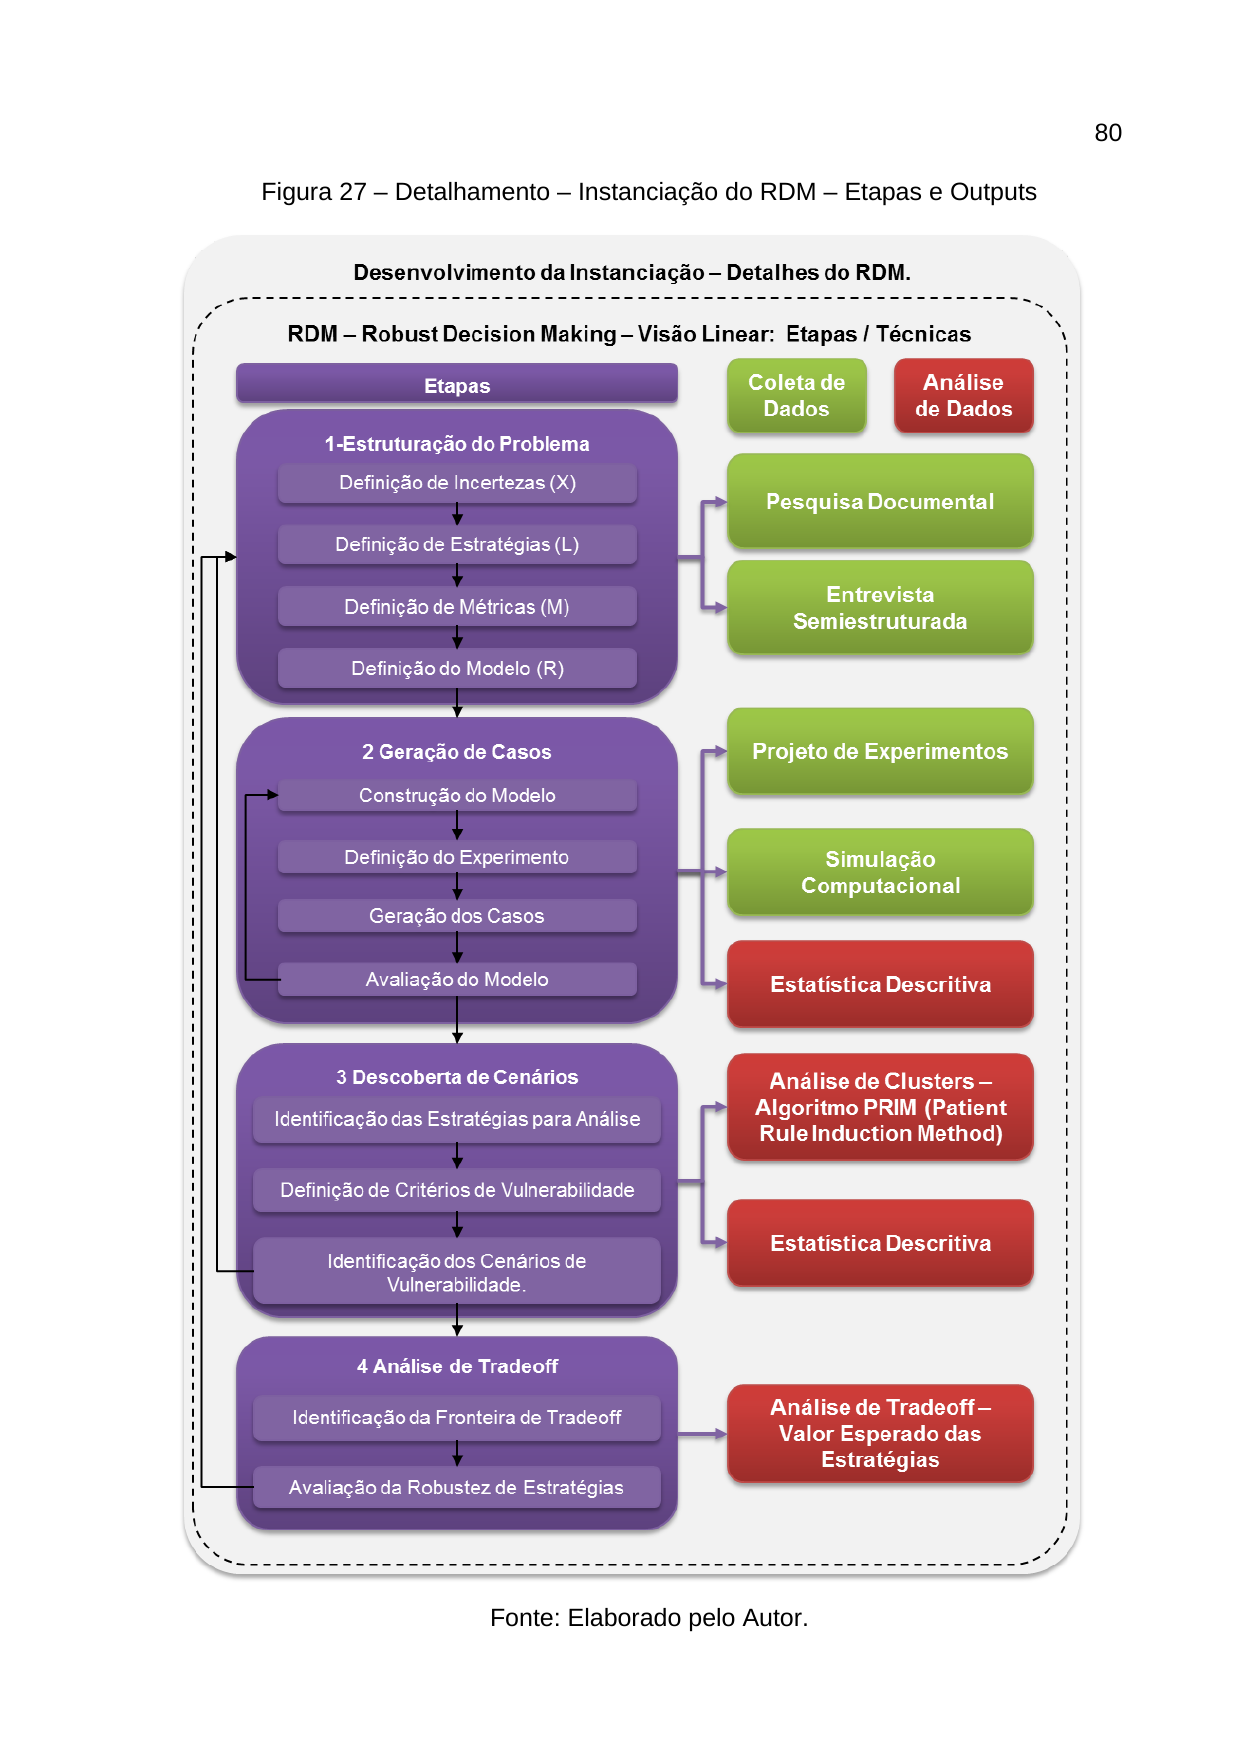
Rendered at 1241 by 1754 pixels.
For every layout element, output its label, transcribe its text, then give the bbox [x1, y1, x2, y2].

text Fonte: Elaborado pelo Autor. [177, 1603, 1122, 1632]
picture [177, 232, 1085, 1584]
